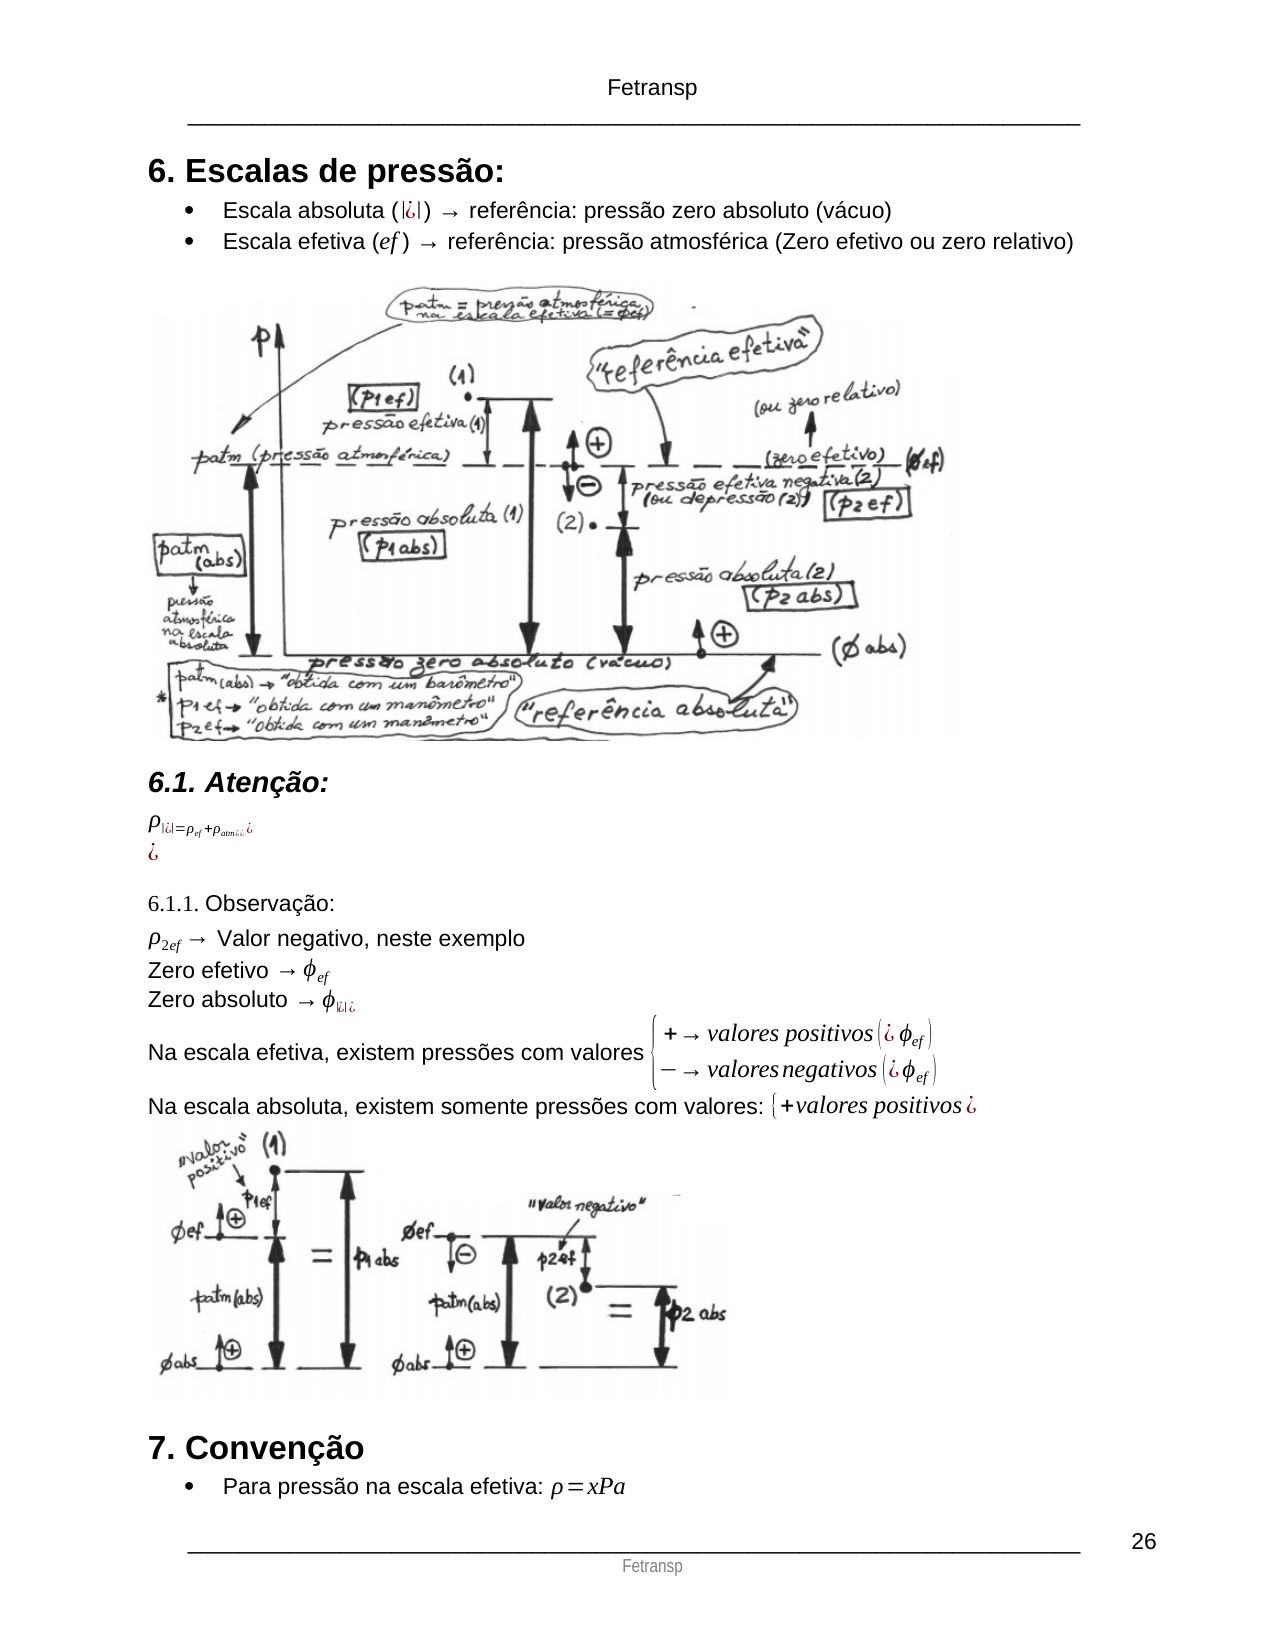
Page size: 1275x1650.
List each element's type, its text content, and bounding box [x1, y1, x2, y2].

subtitle Escalas de pressão: [148, 152, 1157, 190]
text Zero absoluto [148, 986, 1157, 1014]
list Para pressão na escala efetiva: [185, 1473, 1157, 1500]
list Escala efetiva () referência: pressão atmosférica (Zero efetivo ou zero relativo) [185, 228, 1157, 255]
picture [147, 1120, 739, 1403]
list Escala absoluta () referência: pressão zero absoluto (vácuo) [185, 196, 1157, 224]
text Na escala efetiva, existem pressões com valores [148, 1014, 1157, 1091]
subtitle Convenção [148, 1428, 1157, 1466]
subtitle Observação: [148, 890, 1157, 917]
text Zero efetivo [148, 954, 1157, 986]
picture [147, 280, 960, 741]
text Valor negativo, neste exemplo [148, 923, 1157, 954]
text Na escala absoluta, existem somente pressões com valores: [148, 1091, 1157, 1121]
subtitle Atenção: [148, 765, 1157, 799]
